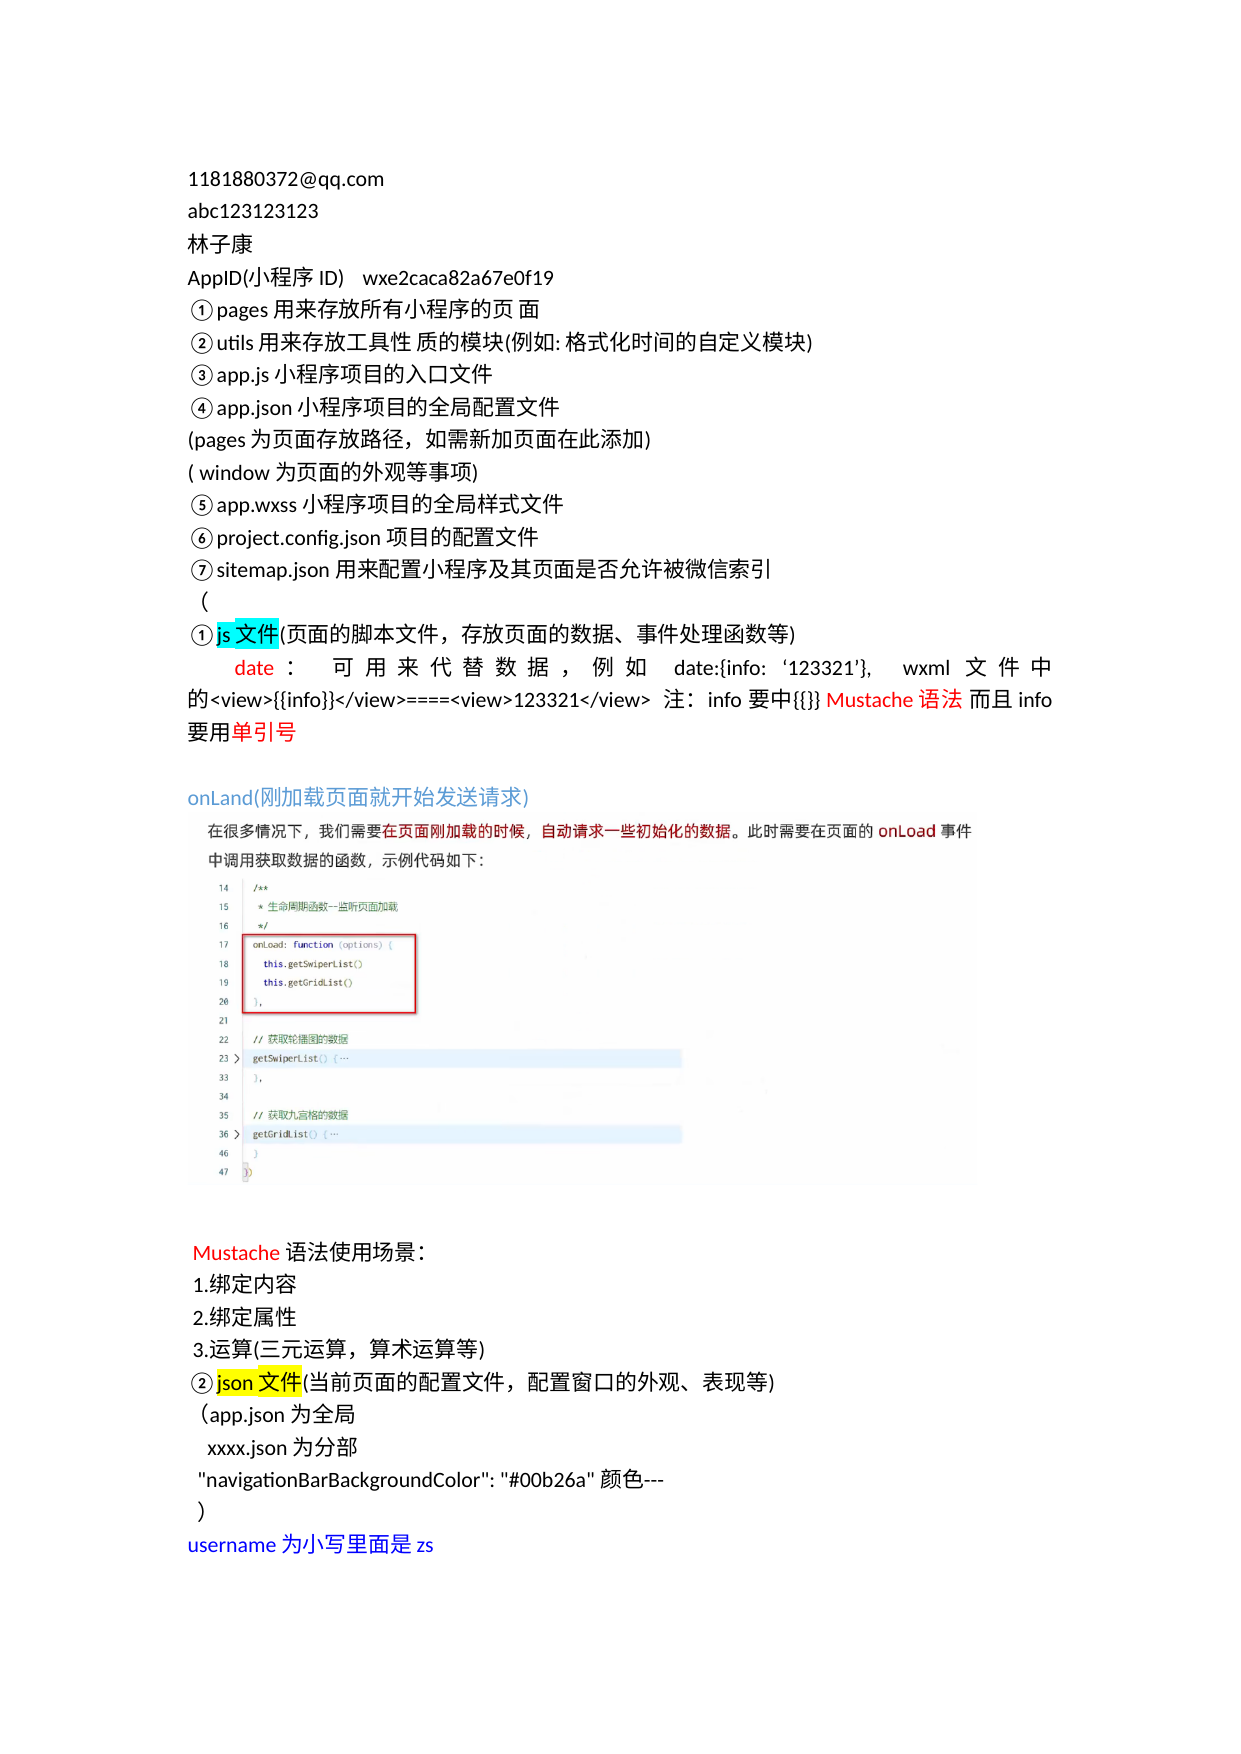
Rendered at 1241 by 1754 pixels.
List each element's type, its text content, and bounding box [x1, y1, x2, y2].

text xxxx.json 为分部 [187, 1429, 1053, 1462]
text 林子康 [187, 227, 1053, 259]
text （ [187, 584, 1053, 617]
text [187, 1494, 1053, 1559]
text ①js 文件(页面的脚本文件，存放页面的数据、事件处理函数等) [187, 617, 1053, 649]
text 1181880372@qq.com [187, 162, 1053, 194]
text abc123123123 [187, 194, 1053, 227]
text ②utils 用来存放工具性 质的模块(例如: 格式化时间的自定义模块) [187, 324, 1053, 357]
text (pages 为页面存放路径，如需新加页面在此添加) [187, 422, 1053, 454]
text ⑥project.config.json 项目的配置文件 [187, 519, 1053, 552]
text ④app.json 小程序项目的全局配置文件 [187, 389, 1053, 422]
text （app.json 为全局 [187, 1397, 1053, 1429]
text ③app.js 小程序项目的入口文件 [187, 357, 1053, 389]
picture [187, 812, 978, 1185]
text ⑤app.wxss 小程序项目的全局样式文件 [187, 487, 1053, 519]
text ( window 为页面的外观等事项) [187, 454, 1053, 487]
text ①pages 用来存放所有小程序的页 面 [187, 292, 1053, 324]
text ②json 文件(当前页面的配置文件，配置窗口的外观、表现等) [187, 1364, 1053, 1397]
text ⑦sitemap.json 用来配置小程序及其页面是否允许被微信索引 [187, 552, 1053, 584]
text "navigationBarBackgroundColor": "#00b26a" 颜色--- [187, 1462, 1053, 1494]
text AppID(小程序ID) wxe2caca82a67e0f19 [187, 259, 1053, 292]
